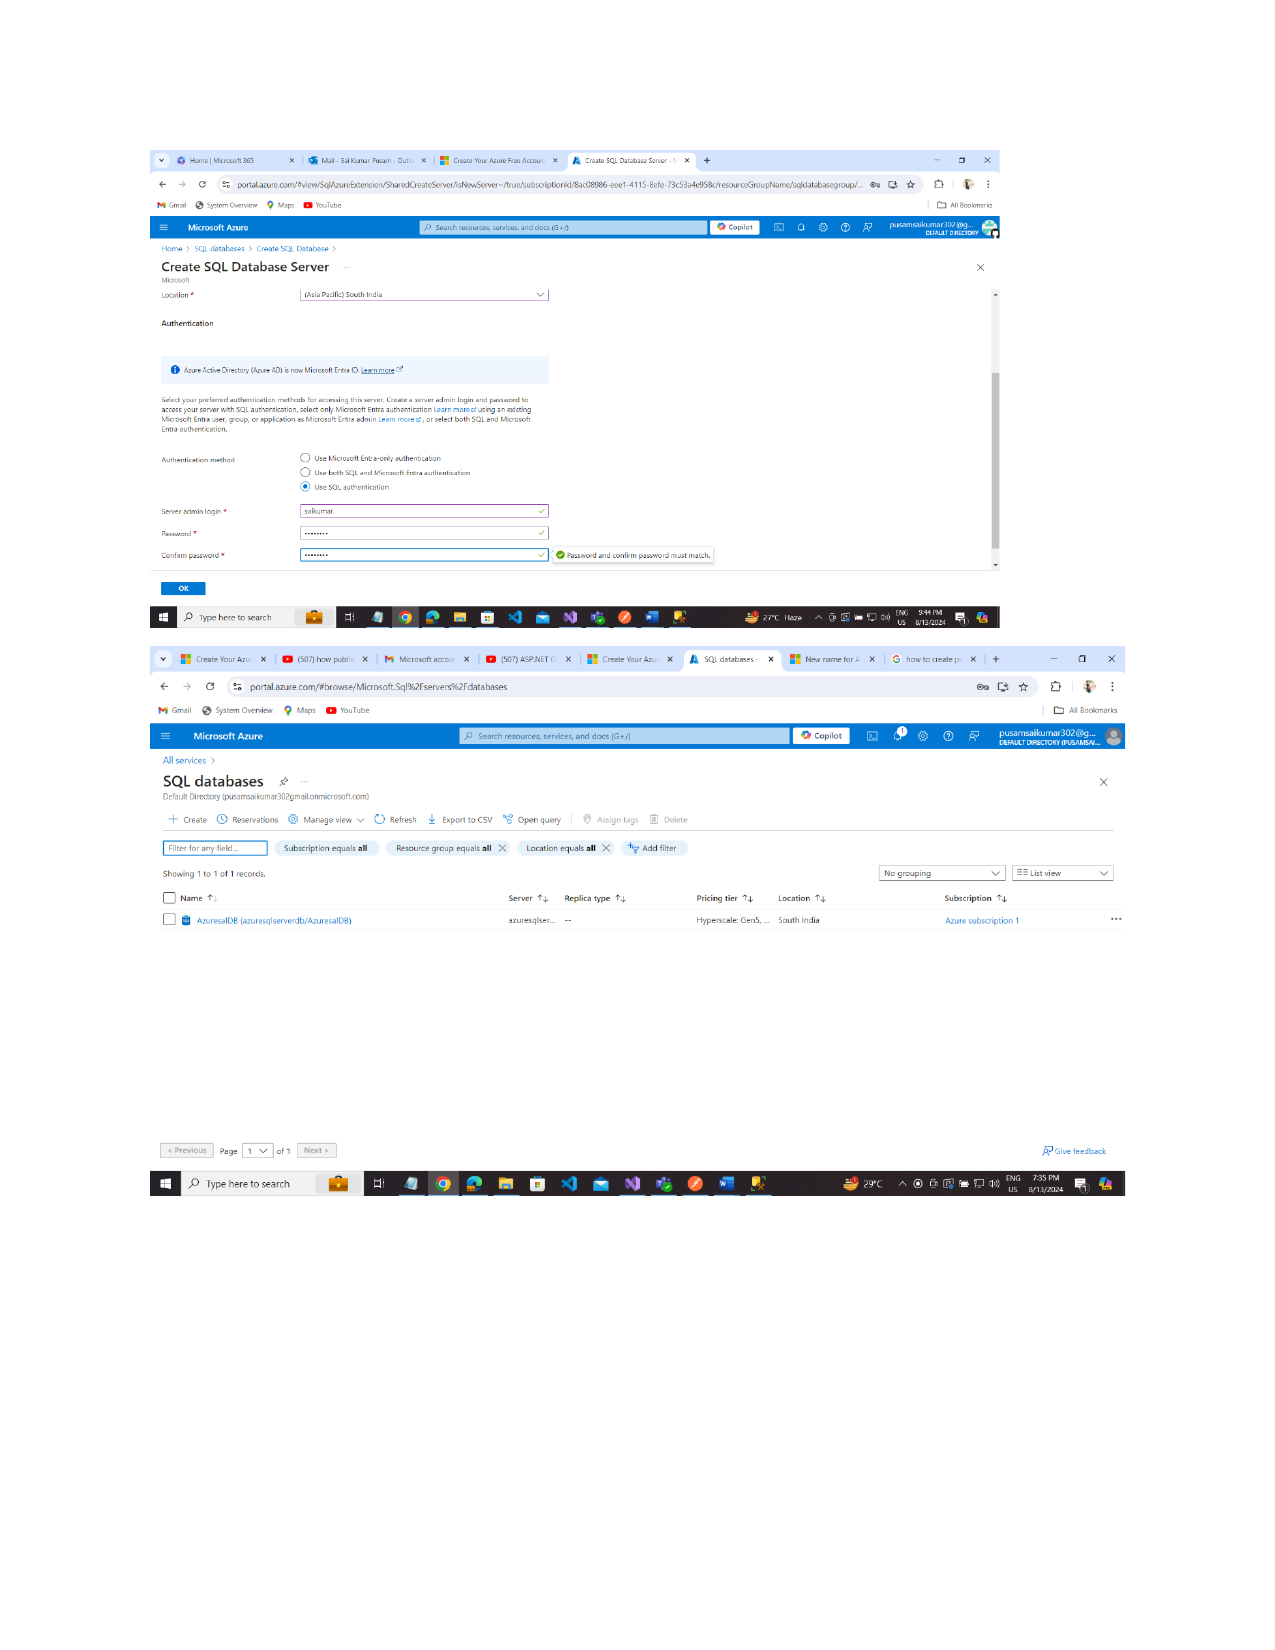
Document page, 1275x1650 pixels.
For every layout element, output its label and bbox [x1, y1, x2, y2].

picture [150, 646, 1125, 1196]
picture [150, 150, 1000, 628]
